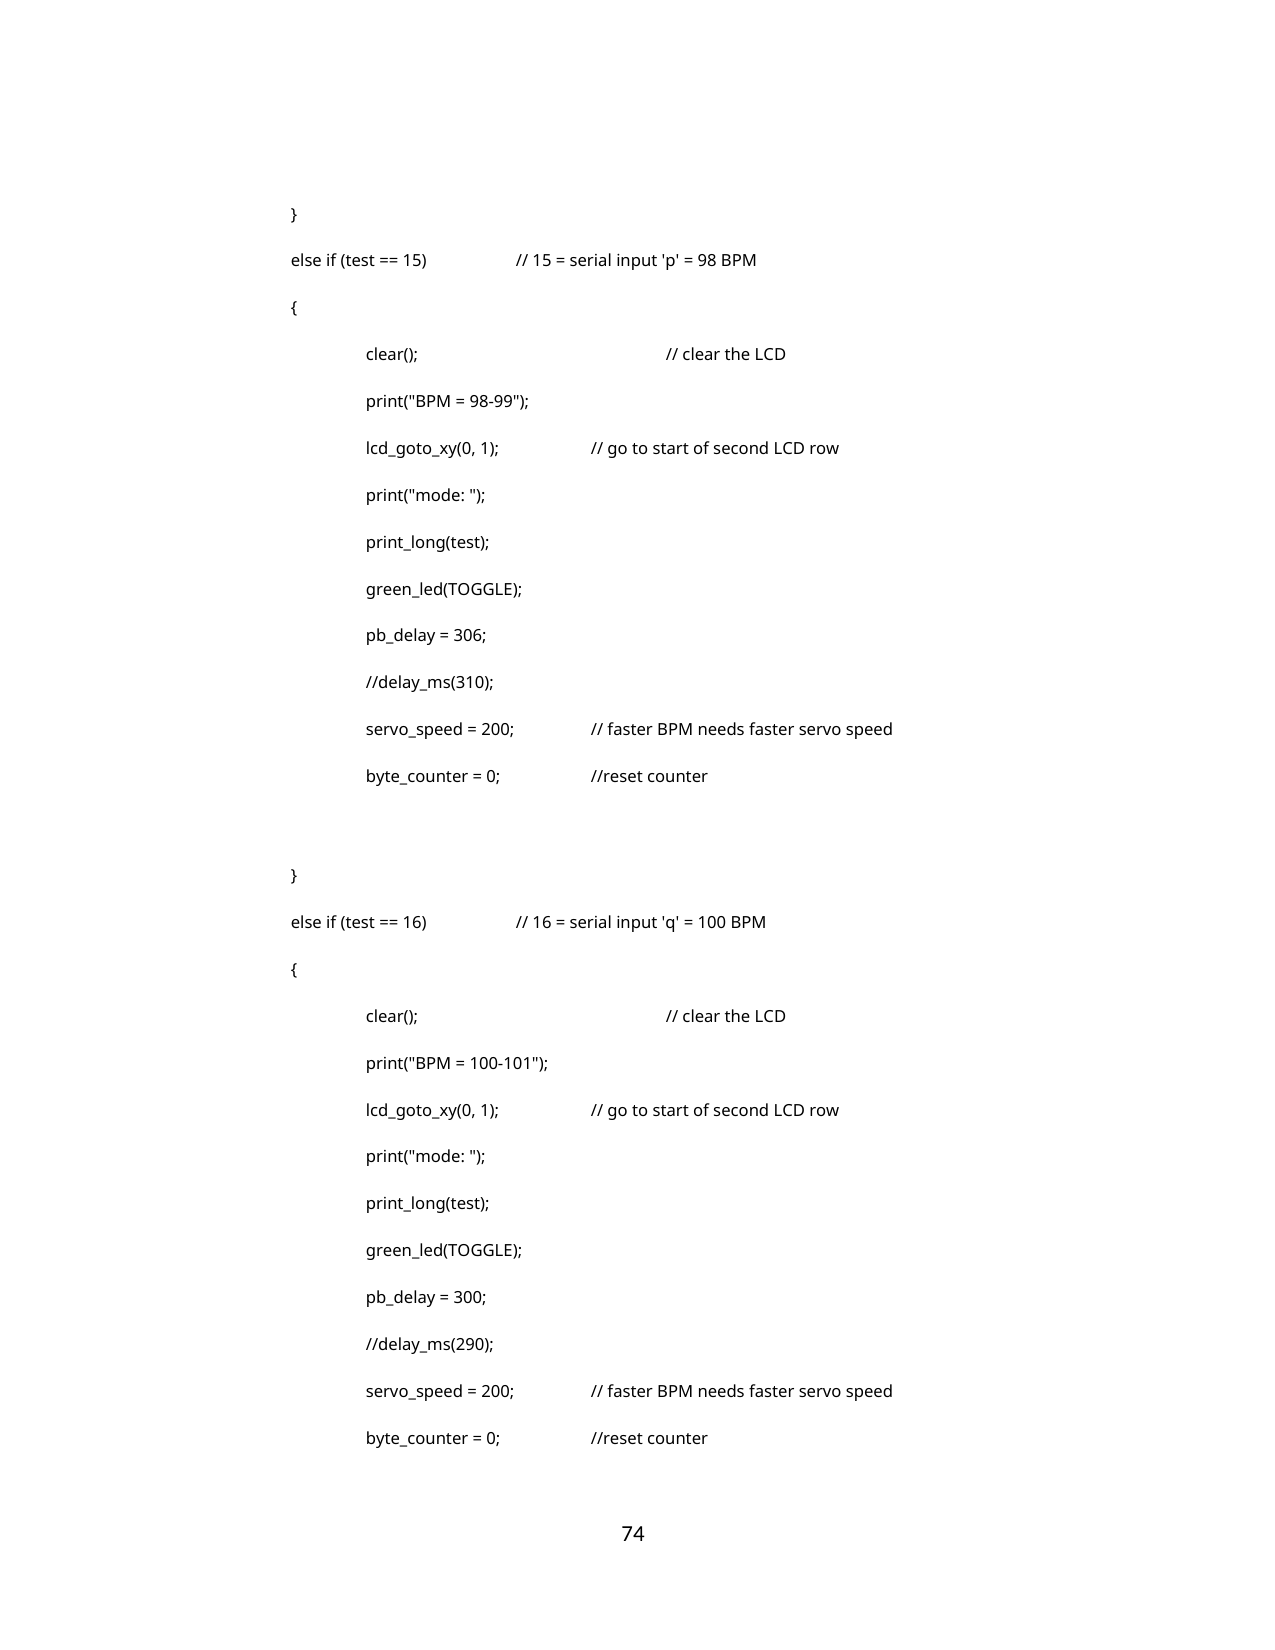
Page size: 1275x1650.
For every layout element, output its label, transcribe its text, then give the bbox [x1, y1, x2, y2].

text { [141, 296, 1125, 319]
text } [141, 864, 1125, 886]
text pb_delay = 306; [141, 624, 1125, 647]
text green_led(TOGGLE); [141, 1239, 1125, 1261]
text green_led(TOGGLE); [141, 577, 1125, 600]
text print("mode: "); [141, 483, 1125, 506]
text servo_speed = 200; // faster BPM needs faster servo speed [141, 718, 1125, 741]
text //delay_ms(290); [141, 1332, 1125, 1355]
text print_long(test); [141, 530, 1125, 553]
text clear(); // clear the LCD [141, 1004, 1125, 1027]
text servo_speed = 200; // faster BPM needs faster servo speed [141, 1379, 1125, 1402]
text lcd_goto_xy(0, 1); // go to start of second LCD row [141, 437, 1125, 459]
text else if (test == 16) // 16 = serial input 'q' = 100 BPM [141, 911, 1125, 933]
text { [141, 957, 1125, 980]
text byte_counter = 0; //reset counter [141, 1426, 1125, 1449]
text pb_delay = 300; [141, 1286, 1125, 1308]
text lcd_goto_xy(0, 1); // go to start of second LCD row [141, 1098, 1125, 1121]
text //delay_ms(310); [141, 671, 1125, 694]
text print("mode: "); [141, 1145, 1125, 1168]
text print_long(test); [141, 1192, 1125, 1214]
text print("BPM = 98-99"); [141, 390, 1125, 412]
text clear(); // clear the LCD [141, 343, 1125, 366]
text else if (test == 15) // 15 = serial input 'p' = 98 BPM [141, 249, 1125, 272]
text } [141, 202, 1125, 225]
text byte_counter = 0; //reset counter [141, 765, 1125, 787]
text print("BPM = 100-101"); [141, 1051, 1125, 1074]
